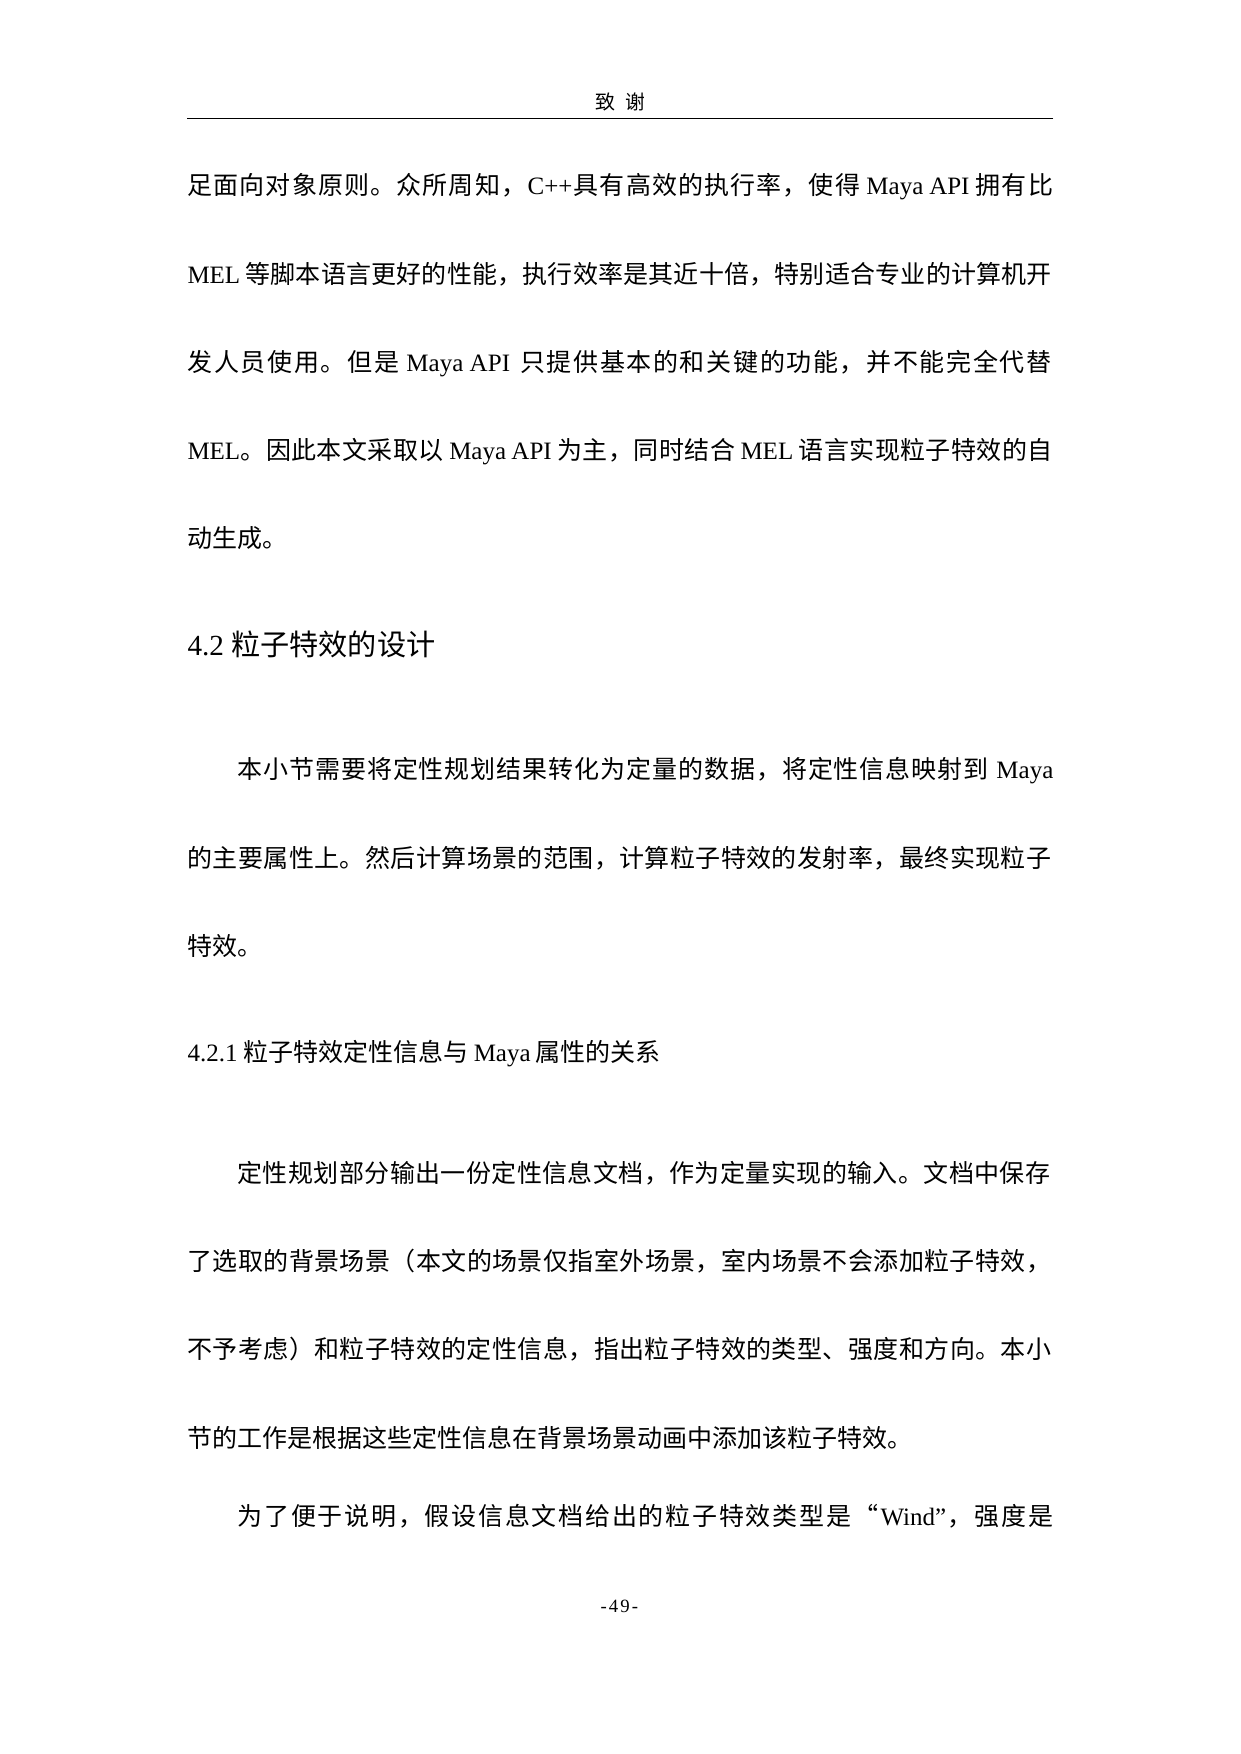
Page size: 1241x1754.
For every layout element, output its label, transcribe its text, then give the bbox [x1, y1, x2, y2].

text 本小节需要将定性规划结果转化为定量的数据，将定性信息映射到Maya的主要属性上。然后计算场景的范围，计算粒子特效的发射率，最终实现粒子特效。 [187, 734, 1053, 978]
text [187, 150, 1053, 571]
text 定性规划部分输出一份定性信息文档，作为定量实现的输入。文档中保存了选取的背景场景（本文的场景仅指室外场景，室内场景不会添加粒子特效，不予考虑）和粒子特效的定性信息，指出粒子特效的类型、强度和方向。本小节的工作是根据这些定性信息在背景场景动画中添加该粒子特效。 [187, 1137, 1053, 1470]
subtitle 4.2.1 粒子特效定性信息与Maya属性的关系 [187, 1016, 1053, 1084]
subtitle 4.2 粒子特效的设计 [187, 609, 1053, 677]
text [187, 1481, 1053, 1549]
